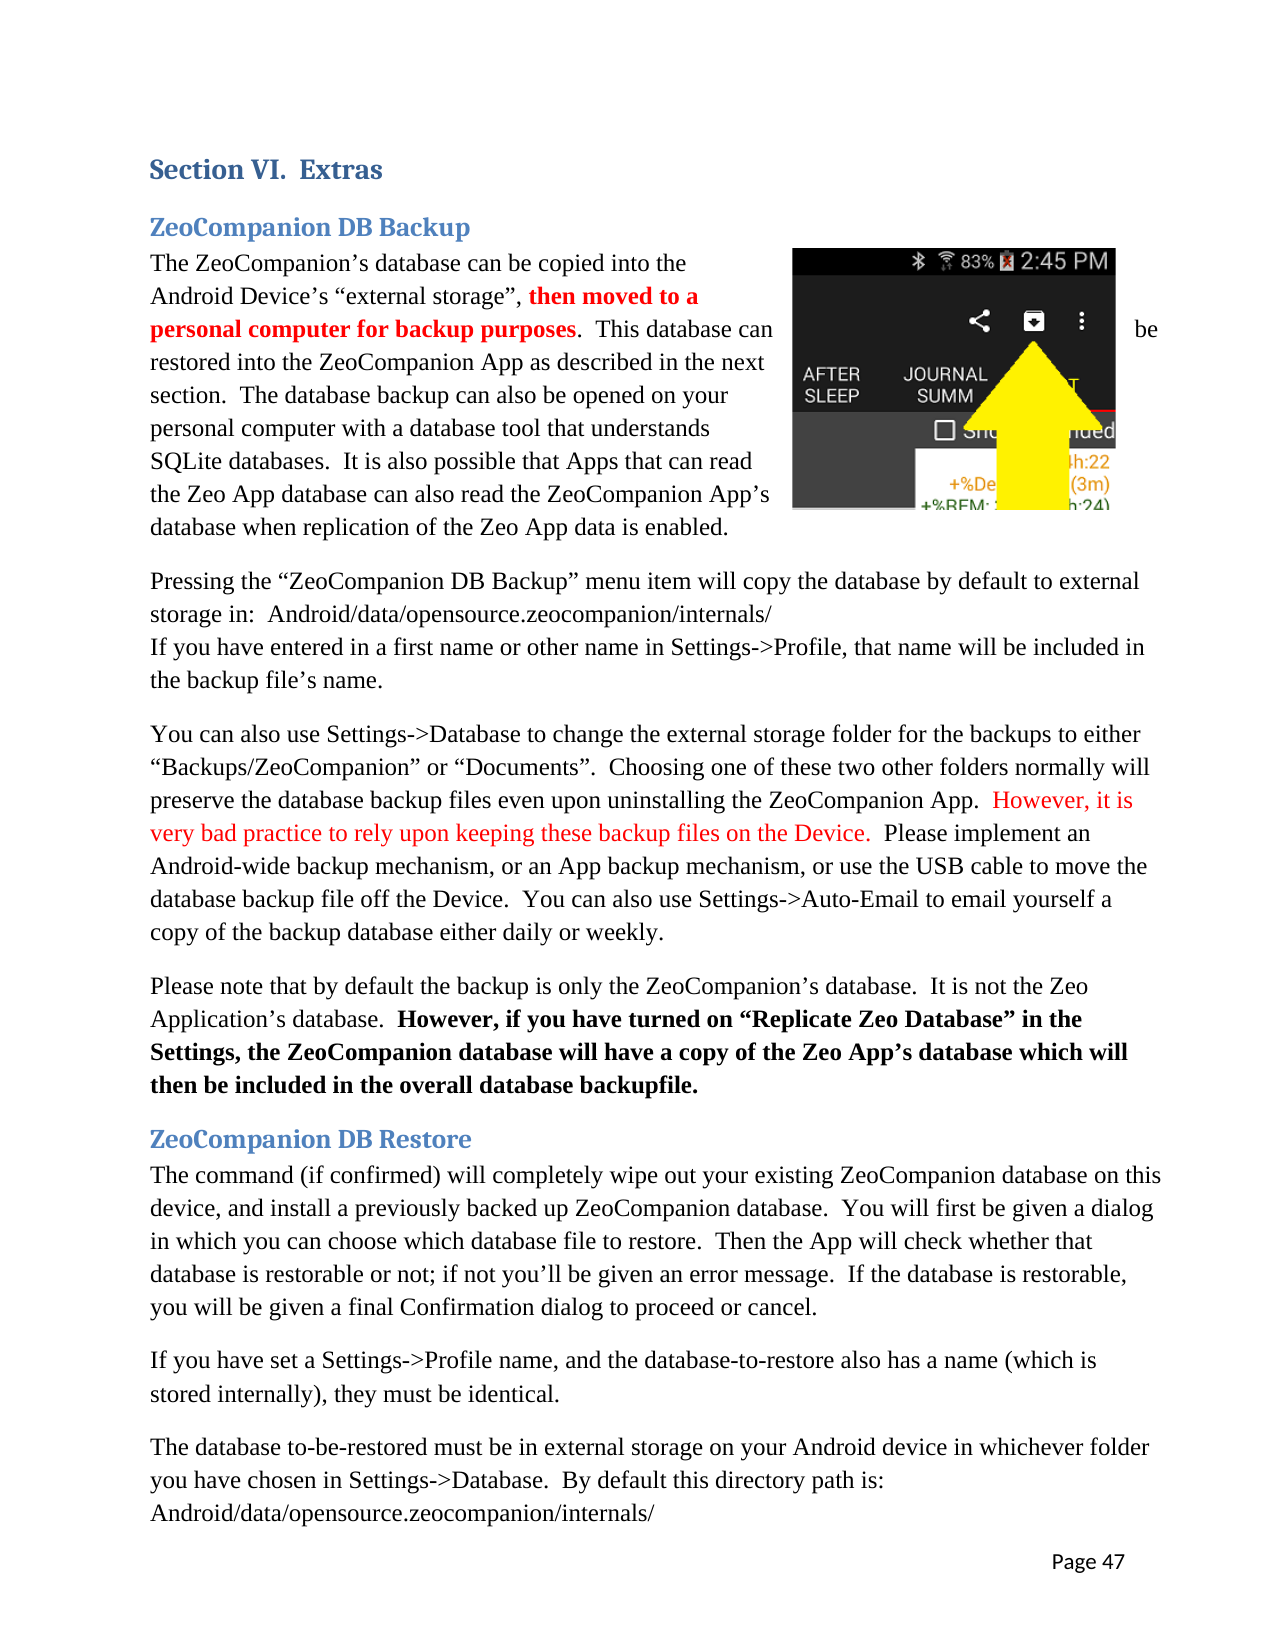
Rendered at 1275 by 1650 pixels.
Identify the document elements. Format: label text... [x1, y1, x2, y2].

subtitle ZeoCompanion DB Backup [150, 212, 1162, 243]
text You can also use Settings->Database to change the external storage folder for the backups to either “Backups/ZeoCompanion” or “Documents”. Choosing one of these two other folders normally will preserve the database backup files even upon uninstalling the ZeoCompanion App. However, it is very bad practice to rely upon keeping these backup files on the Device. Please implement an Android-wide backup mechanism, or an App backup mechanism, or use the USB cable to move the database backup file off the Device. You can also use Settings->Auto-Email to email yourself a copy of the backup database either daily or weekly. [150, 719, 1162, 946]
text The database to-be-restored must be in external storage on your Android device in whichever folder you have chosen in Settings->Database. By default this directory path is: Android/data/opensource.zeocompanion/internals/ [150, 1432, 1162, 1527]
subtitle ZeoCompanion DB Restore [150, 1124, 1162, 1155]
subtitle Section VI. Extras [150, 153, 1162, 187]
picture [792, 248, 1116, 510]
text If you have set a Settings->Profile name, and the database-to-restore also has a name (which is stored internally), they must be identical. [150, 1346, 1162, 1407]
text Please note that by default the backup is only the ZeoCompanion’s database. It is not the Zeo Application’s database. However, if you have turned on “Replicate Zeo Database” in the Settings, the ZeoCompanion database will have a copy of the Zeo App’s database which will then be included in the overall database backupfile. [150, 971, 1162, 1099]
text The command (if confirmed) will completely wipe out your existing ZeoCompanion database on this device, and install a previously backed up ZeoCompanion database. You will first be given a dialog in which you can choose which database file to restore. Then the App will check whether that database is restorable or not; if not you’ll be given an error message. If the database is restorable, you will be given a final Confirmation dialog to proceed or cancel. [150, 1160, 1162, 1321]
text Pressing the “ZeoCompanion DB Backup” menu item will copy the database by default to external storage in: Android/data/opensource.zeocompanion/internals/ If you have entered in a first name or other name in Settings->Profile, that name will be included in the backup file’s name. [150, 566, 1162, 694]
